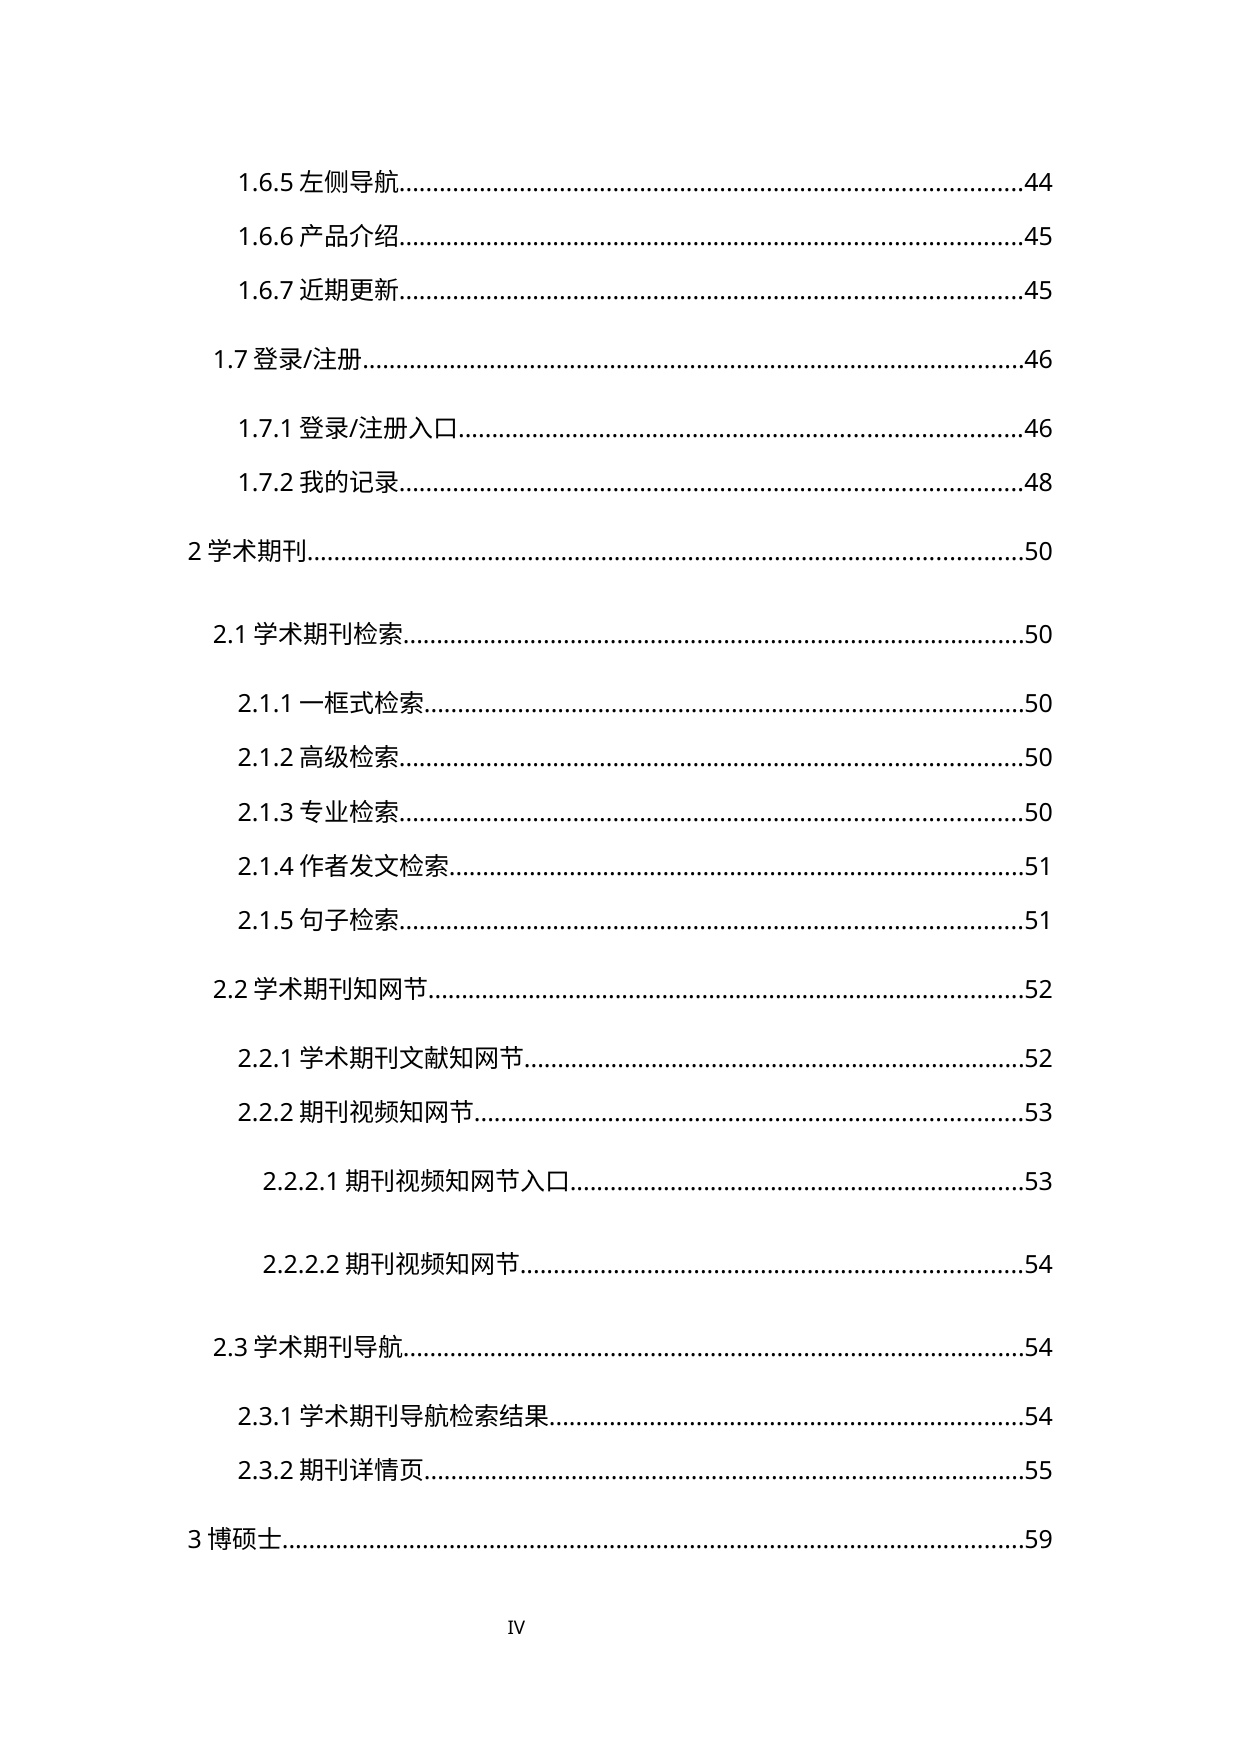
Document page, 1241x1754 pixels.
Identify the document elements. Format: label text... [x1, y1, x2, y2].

text 2.1.3专业检索 50 [237, 792, 1053, 828]
text 2.2.2.1期刊视频知网节入口 53 [262, 1147, 1053, 1212]
text 1.7.1登录/注册入口 46 [237, 408, 1053, 444]
text 1.6.5左侧导航 44 [237, 162, 1053, 198]
text 2.1.1一框式检索 50 [237, 683, 1053, 719]
text 2.2.2.2期刊视频知网节 54 [262, 1230, 1053, 1295]
text 2.2.1学术期刊文献知网节 52 [237, 1038, 1053, 1074]
text 2学术期刊 50 [187, 517, 1053, 582]
text 2.2.2期刊视频知网节 53 [237, 1093, 1053, 1129]
text 3博硕士 59 [187, 1505, 1053, 1570]
text 1.6.6产品介绍 45 [237, 216, 1053, 253]
text 2.1学术期刊检索 50 [212, 600, 1053, 665]
text 1.7登录/注册 46 [212, 325, 1053, 390]
text 1.6.7近期更新 45 [237, 271, 1053, 307]
text 2.3.1学术期刊导航检索结果 54 [237, 1396, 1053, 1433]
text 2.3.2期刊详情页 55 [237, 1451, 1053, 1487]
text 2.1.2高级检索 50 [237, 738, 1053, 774]
text 2.1.5句子检索 51 [237, 901, 1053, 937]
text 2.1.4作者发文检索 51 [237, 846, 1053, 883]
text 2.3学术期刊导航 54 [212, 1313, 1053, 1378]
text 2.2学术期刊知网节 52 [212, 955, 1053, 1020]
text 1.7.2我的记录 48 [237, 463, 1053, 499]
